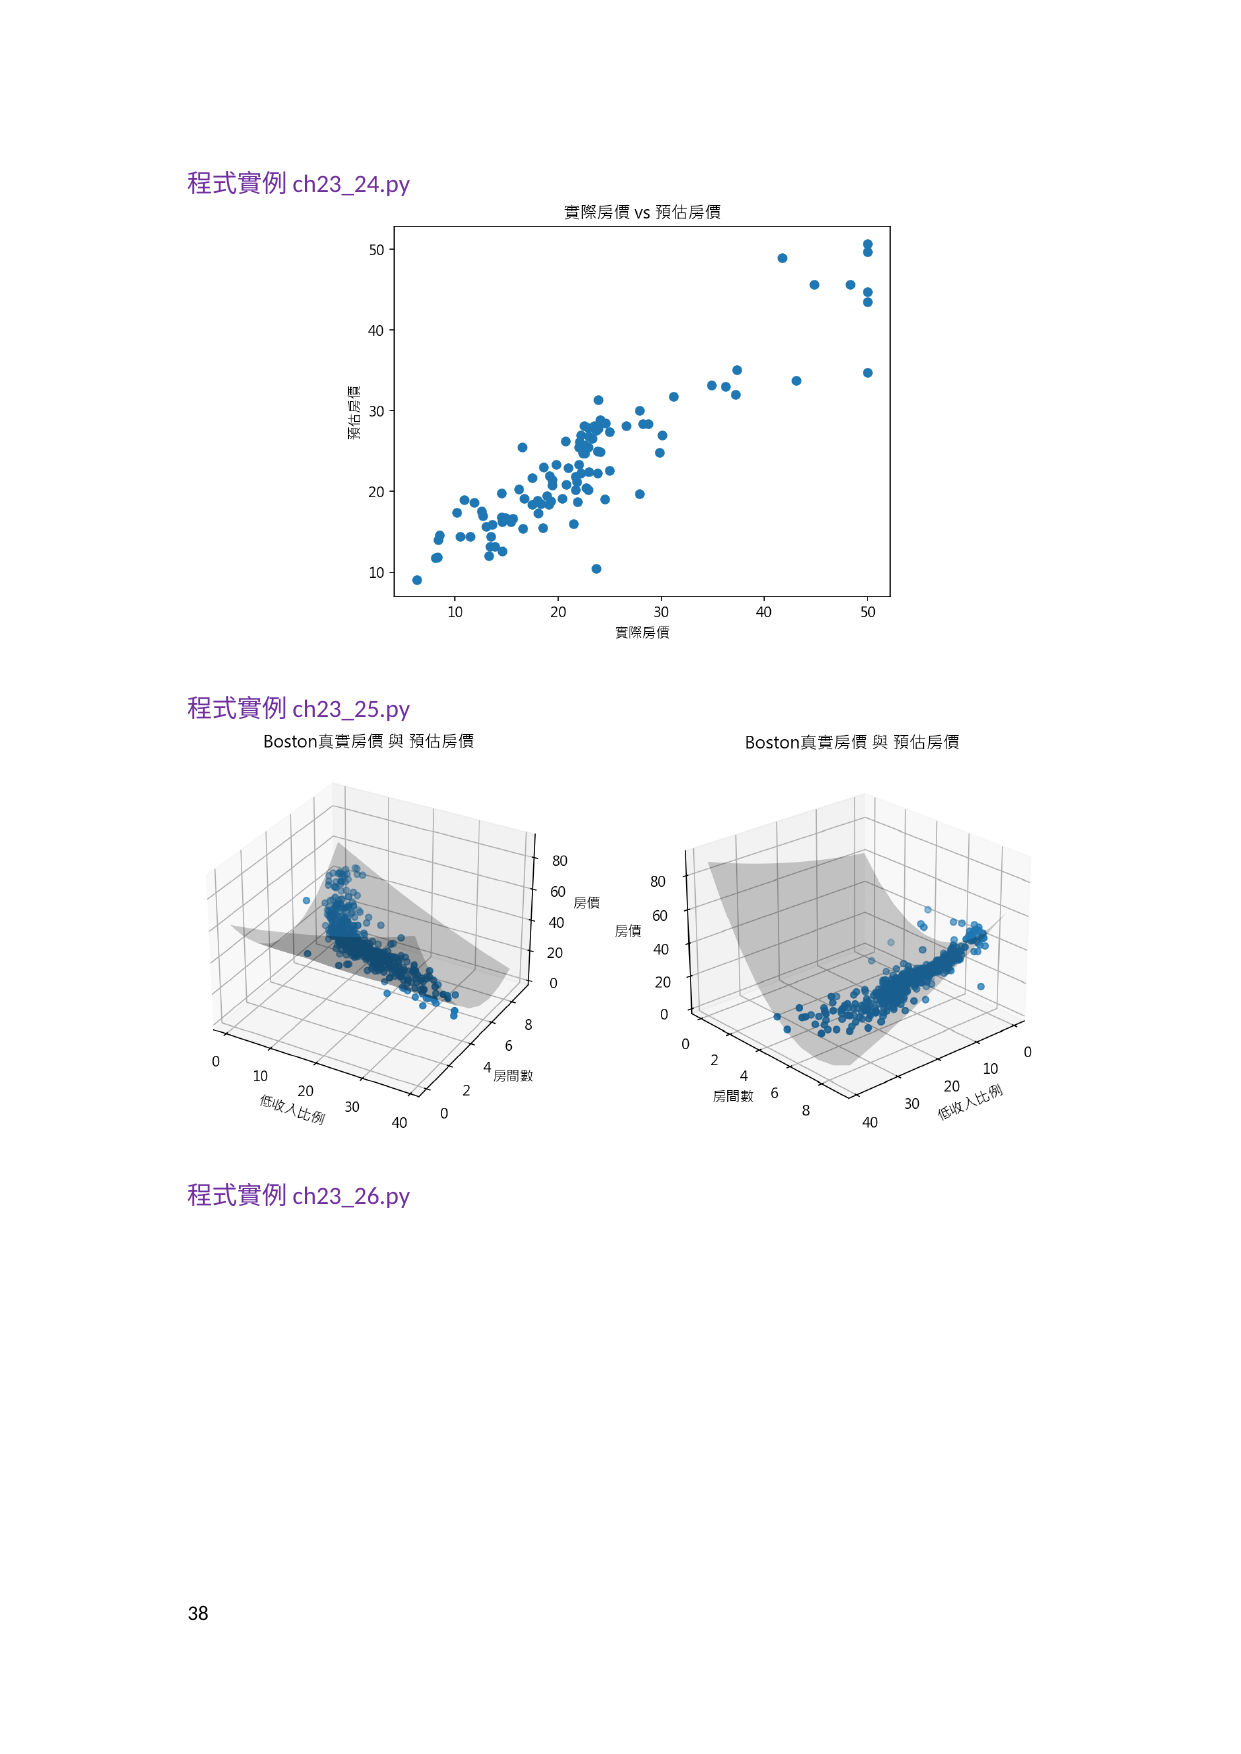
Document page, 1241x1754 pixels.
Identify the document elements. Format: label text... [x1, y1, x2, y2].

picture [612, 730, 1037, 1132]
text 程式實例ch23_26.py [187, 1175, 1053, 1212]
picture [203, 730, 602, 1132]
text 程式實例ch23_25.py [187, 687, 1053, 725]
picture [344, 200, 896, 642]
text 程式實例ch23_24.py [187, 162, 1053, 200]
